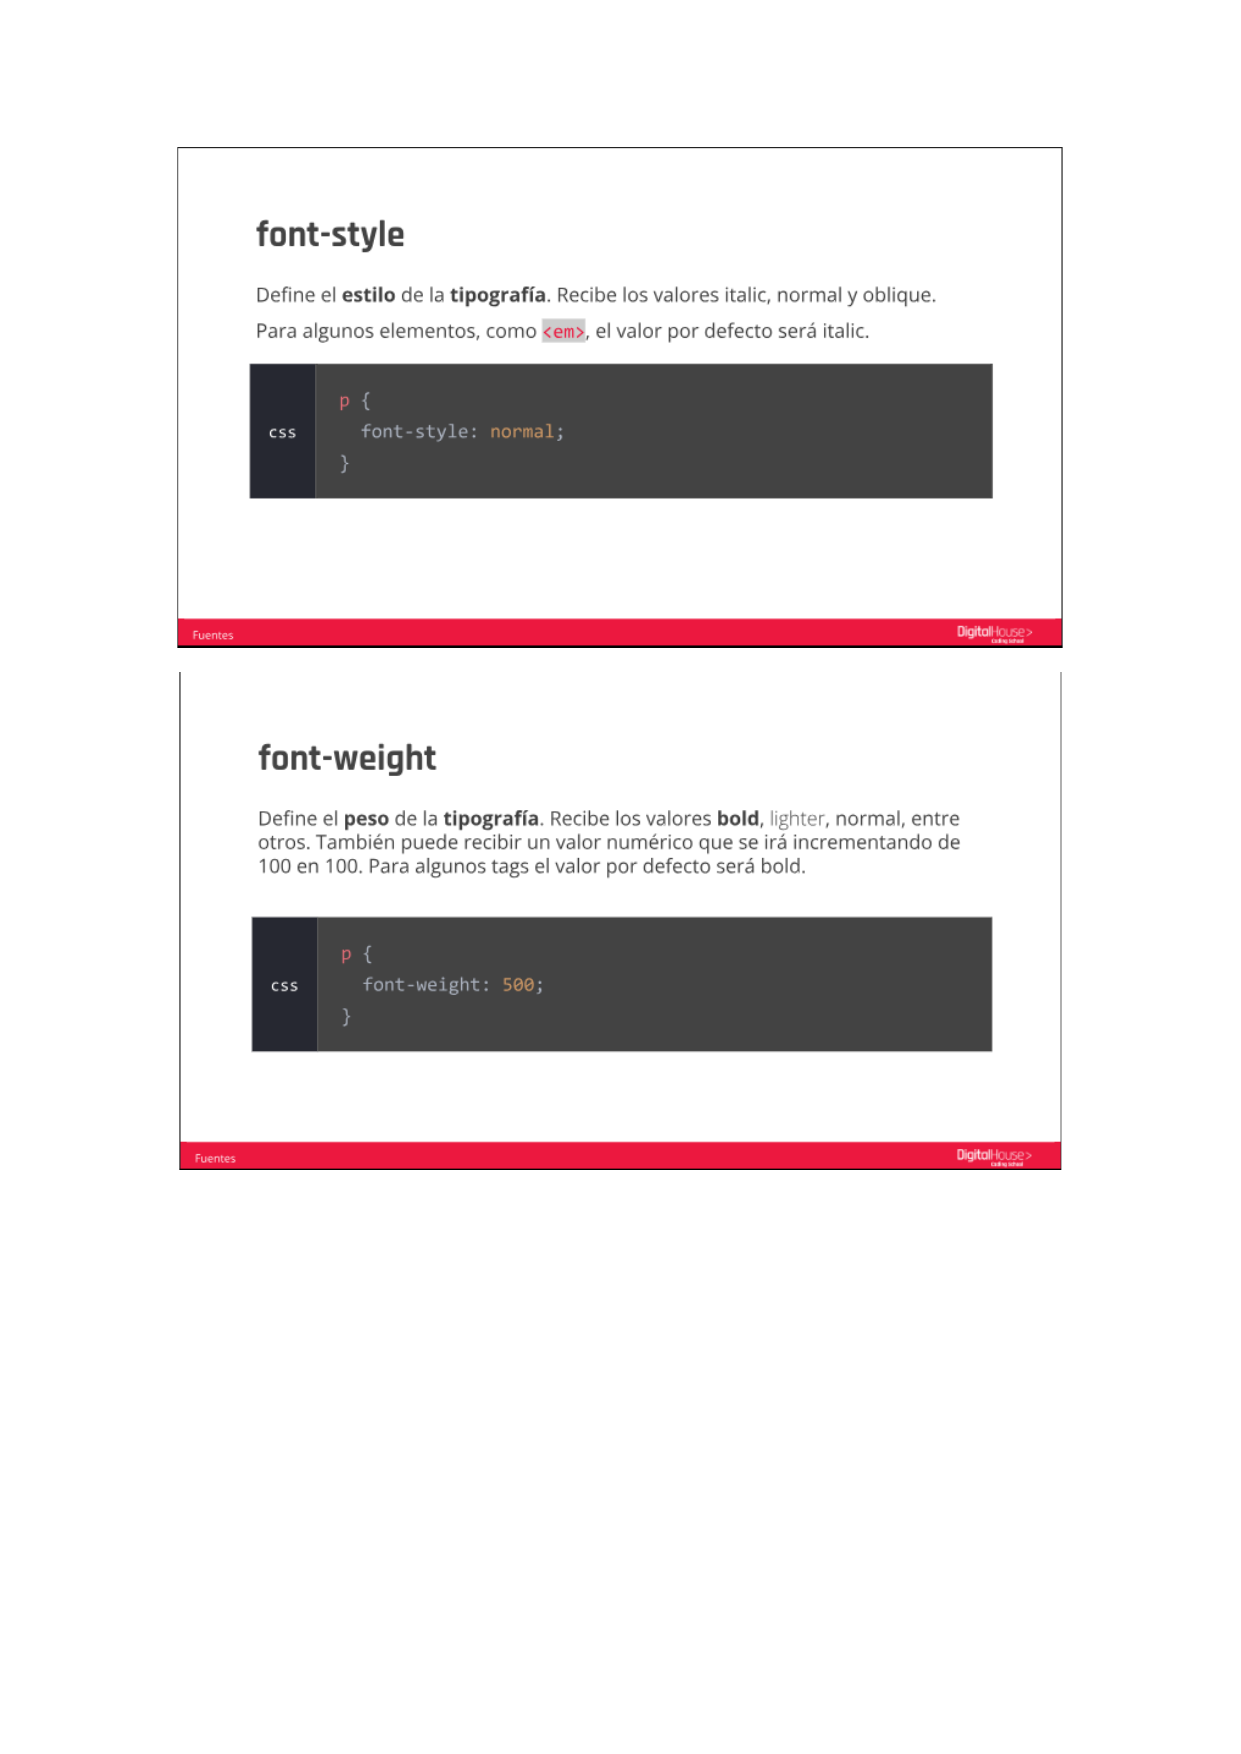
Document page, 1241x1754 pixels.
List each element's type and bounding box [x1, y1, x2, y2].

picture [177, 672, 1062, 1170]
picture [177, 147, 1064, 648]
